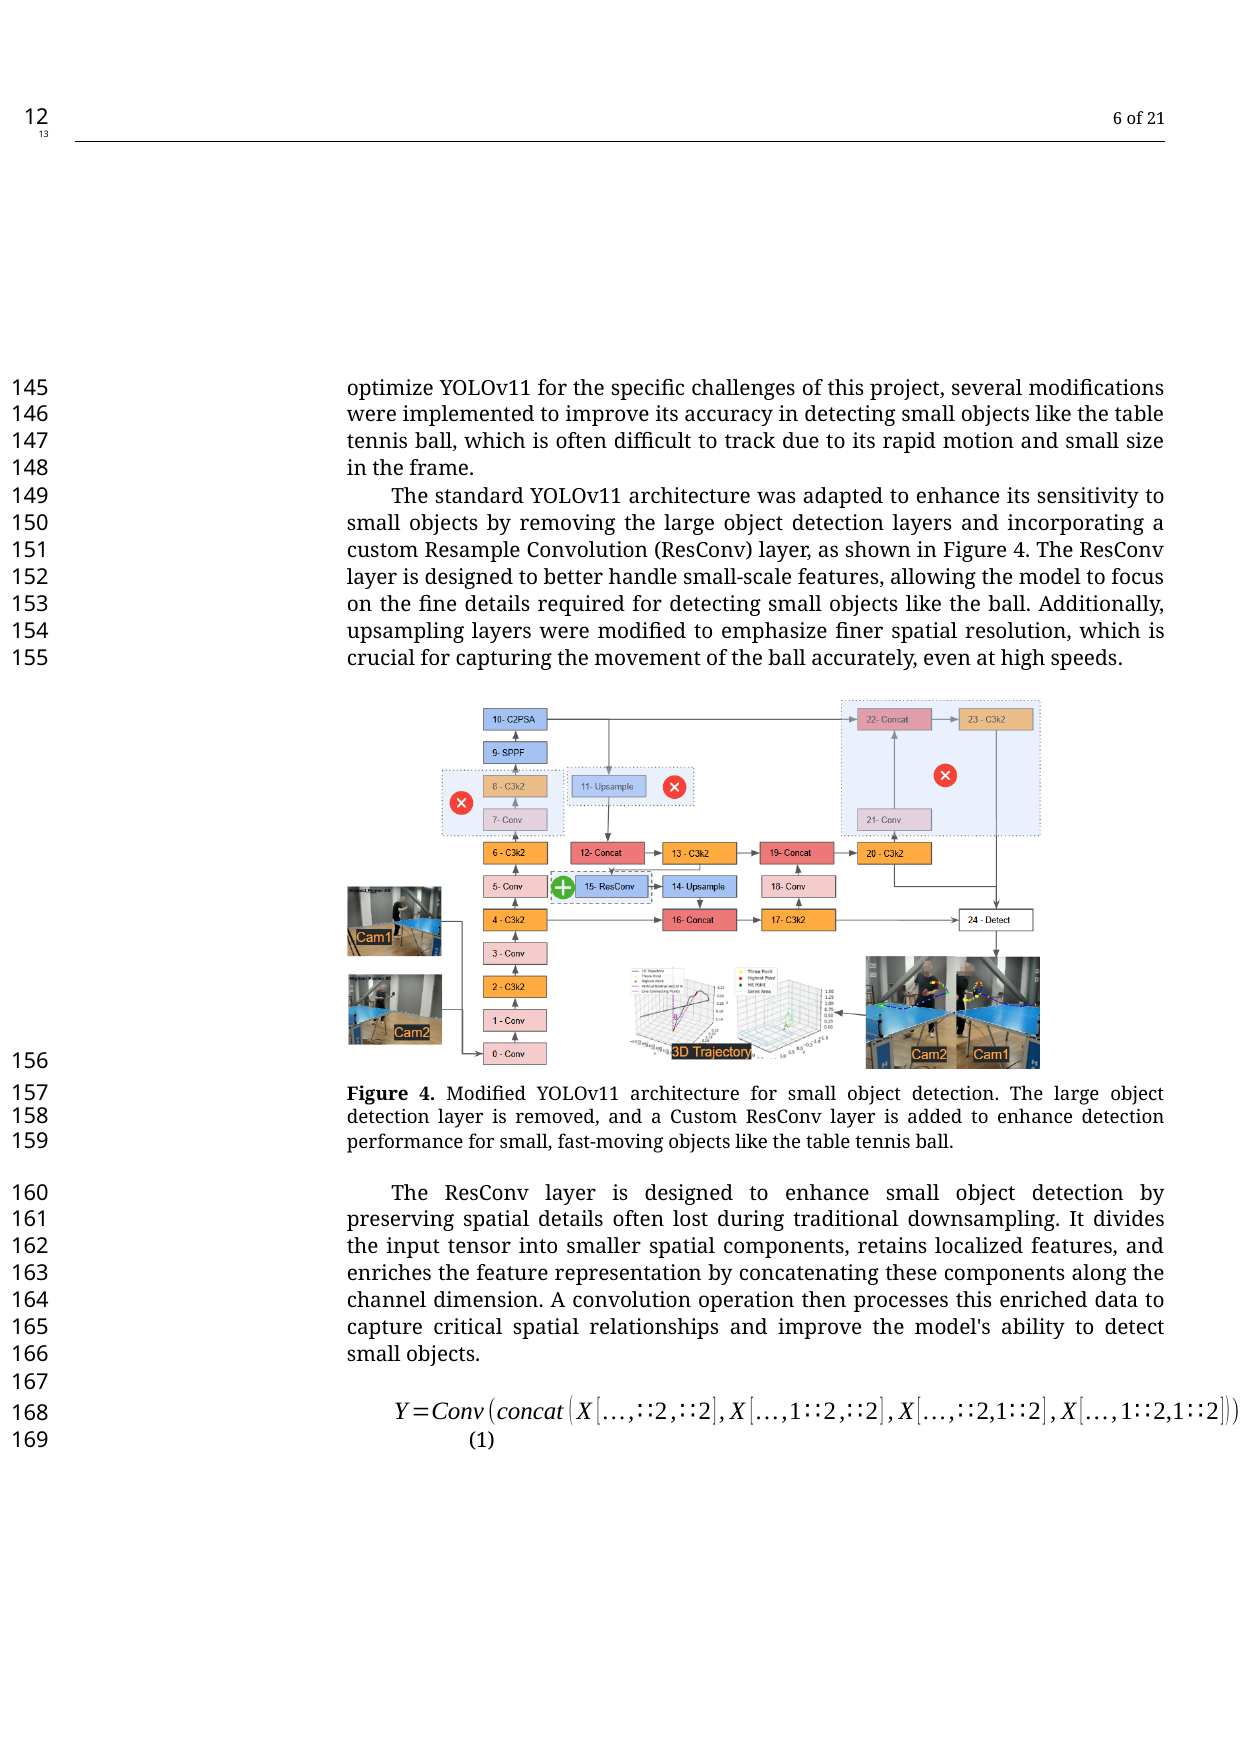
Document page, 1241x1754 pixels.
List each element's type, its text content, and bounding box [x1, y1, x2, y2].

text Figure 4. Modified YOLOv11 architecture for small object detection. The large object detection layer is removed, and a Custom ResConv layer is added to enhance detection performance for small, fast-moving objects like the table tennis ball. [347, 1081, 1165, 1153]
text The standard YOLOv11 architecture was adapted to enhance its sensitivity to small objects by removing the large object detection layers and incorporating a custom Resample Convolution (ResConv) layer, as shown in Figure 4. The ResConv layer is designed to better handle small-scale features, allowing the model to focus on the fine details required for detecting small objects like the ball. Additionally, upsampling layers were modified to emphasize finer spatial resolution, which is crucial for capturing the movement of the ball accurately, even at high speeds. [347, 482, 1165, 671]
picture [346, 696, 1046, 1069]
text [347, 374, 1165, 482]
text The ResConv layer is designed to enhance small object detection by preserving spatial details often lost during traditional downsampling. It divides the input tensor into smaller spatial components, retains localized features, and enriches the feature representation by concatenating these components along the channel dimension. A convolution operation then processes this enriched data to capture critical spatial relationships and improve the model's ability to detect small objects. [347, 1178, 1165, 1368]
text (1) [347, 1395, 1165, 1454]
